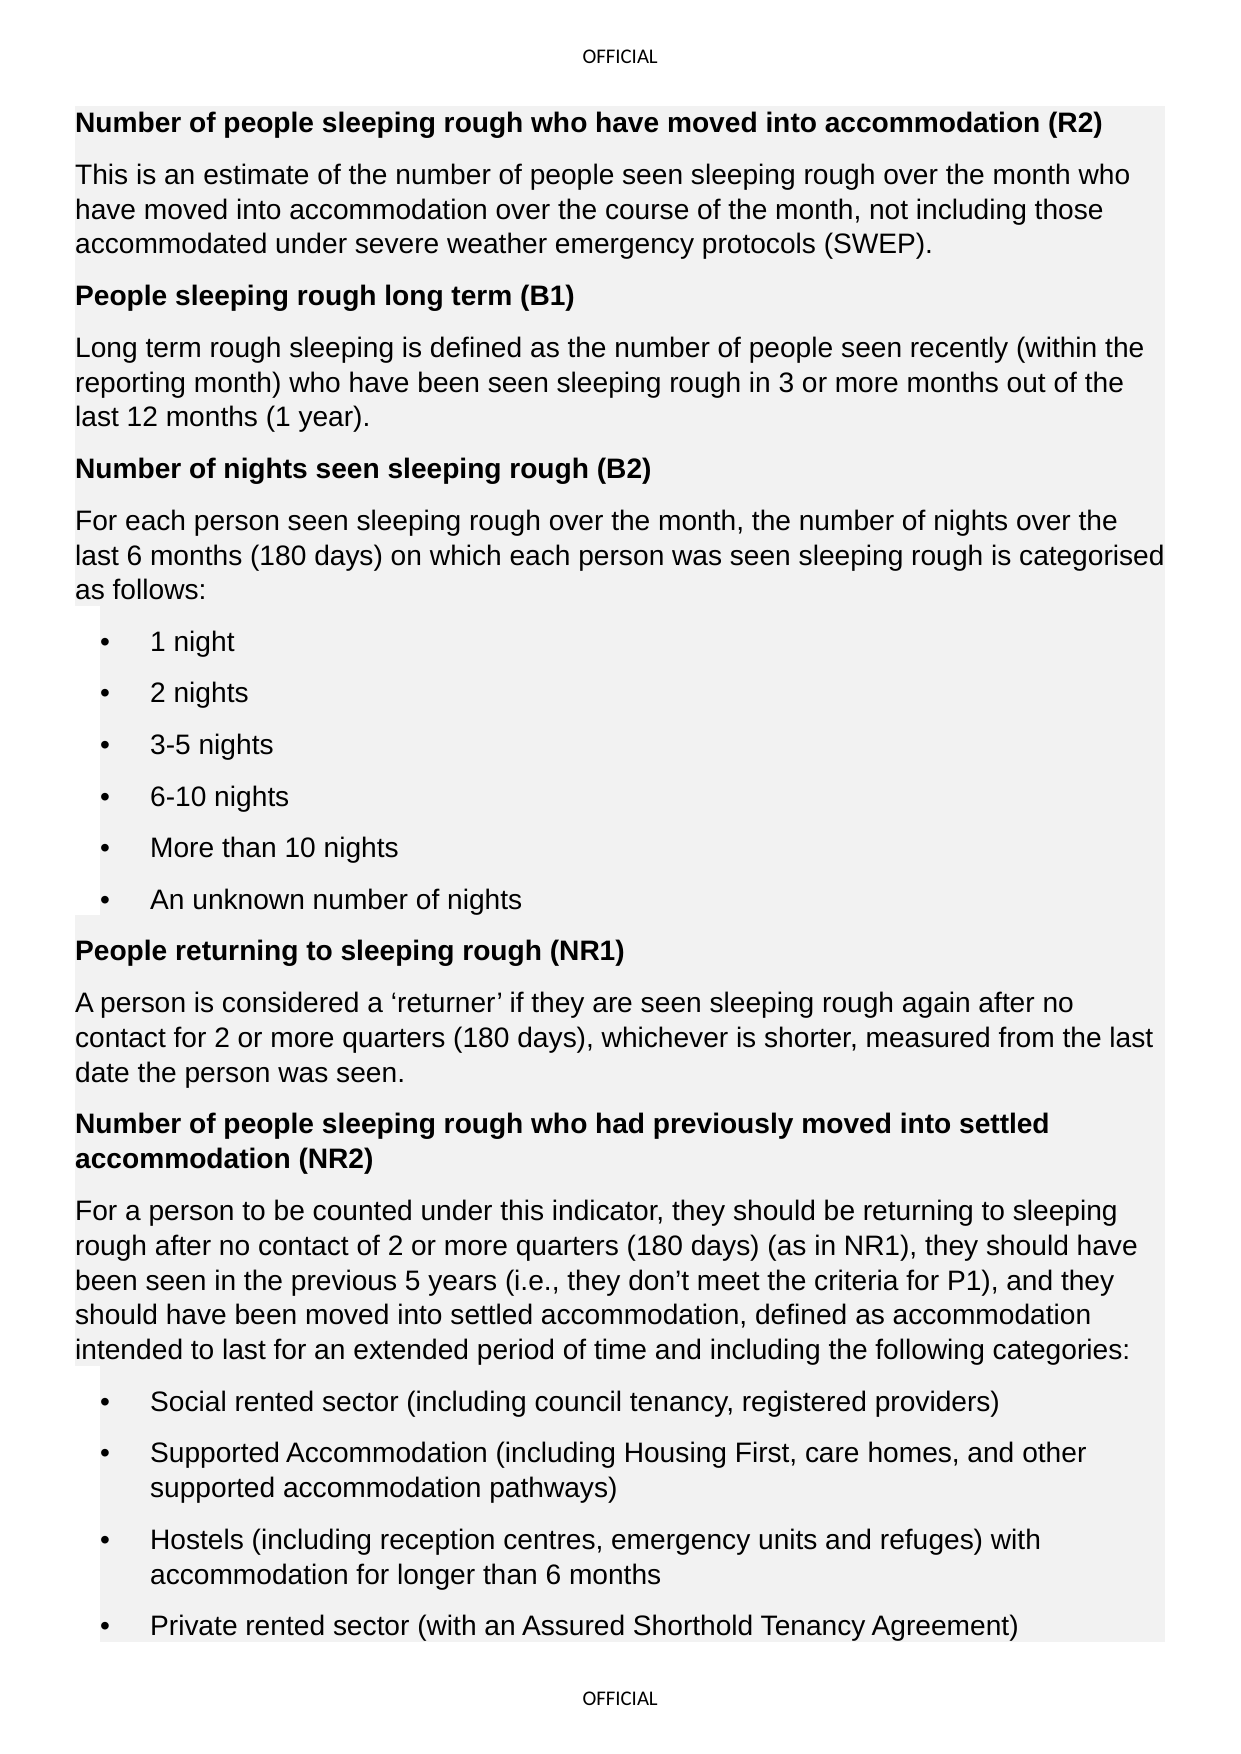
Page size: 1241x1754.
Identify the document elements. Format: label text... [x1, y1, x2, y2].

list More than 10 nights [100, 831, 1165, 863]
list 1 night [100, 625, 1165, 657]
text Number of people sleeping rough who have moved into accommodation (R2) [75, 106, 1165, 138]
text People sleeping rough long term (B1) [75, 279, 1165, 311]
text A person is considered a ‘returner’ if they are seen sleeping rough again after no contact for 2 or more quarters (180 days), whichever is shorter, measured from the last date the person was seen. [75, 986, 1165, 1088]
list Private rented sector (with an Assured Shorthold Tenancy Agreement) [100, 1609, 1165, 1642]
list Hostels (including reception centres, emergency units and refuges) with accommodation for longer than 6 months [100, 1523, 1165, 1590]
text This is an estimate of the number of people seen sleeping rough over the month who have moved into accommodation over the course of the month, not including those accommodated under severe weather emergency protocols (SWEP). [75, 158, 1165, 260]
list 2 nights [100, 676, 1165, 709]
text Number of nights seen sleeping rough (B2) [75, 452, 1165, 484]
list Social rented sector (including council tenancy, registered providers) [100, 1385, 1165, 1417]
text Number of people sleeping rough who had previously moved into settled accommodation (NR2) [75, 1107, 1165, 1174]
text For each person seen sleeping rough over the month, the number of nights over the last 6 months (180 days) on which each person was seen sleeping rough is categorised as follows: [75, 503, 1165, 606]
text Long term rough sleeping is defined as the number of people seen recently (within the reporting month) who have been seen sleeping rough in 3 or more months out of the last 12 months (1 year). [75, 331, 1165, 433]
text People returning to sleeping rough (NR1) [75, 934, 1165, 967]
list Supported Accommodation (including Housing First, care homes, and other supported accommodation pathways) [100, 1436, 1165, 1504]
list 6-10 nights [100, 779, 1165, 812]
list 3-5 nights [100, 728, 1165, 760]
text For a person to be counted under this indicator, they should be returning to sleeping rough after no contact of 2 or more quarters (180 days) (as in NR1), they should have been seen in the previous 5 years (i.e., they don’t meet the criteria for P1), and they should have been moved into settled accommodation, defined as accommodation intended to last for an extended period of time and including the following categories: [75, 1194, 1165, 1366]
list An unknown number of nights [100, 883, 1165, 915]
